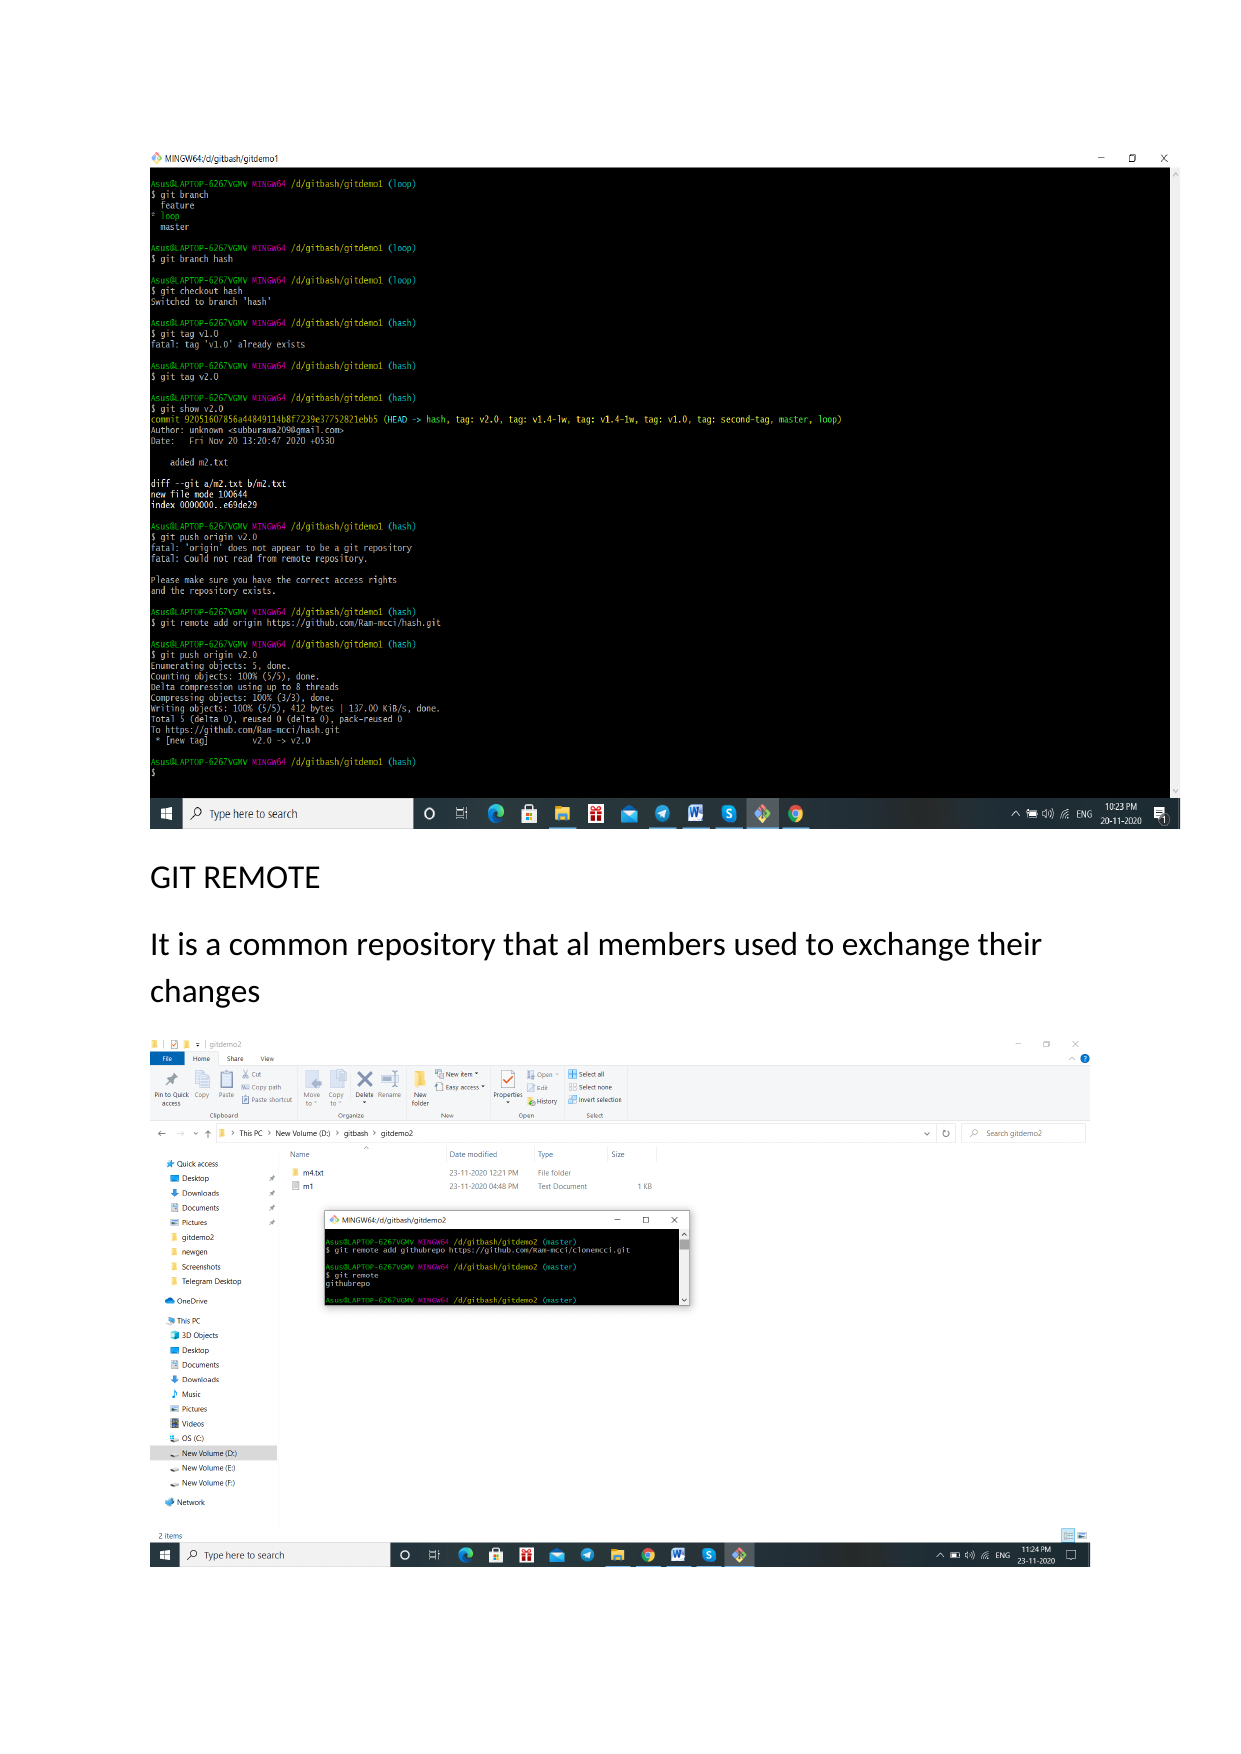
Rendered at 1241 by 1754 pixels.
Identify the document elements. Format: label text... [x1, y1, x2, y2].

text GIT REMOTE [150, 856, 1090, 896]
text It is a common repository that al members used to exchange their changes [150, 923, 1090, 1011]
picture [150, 150, 1180, 829]
picture [150, 1037, 1091, 1567]
